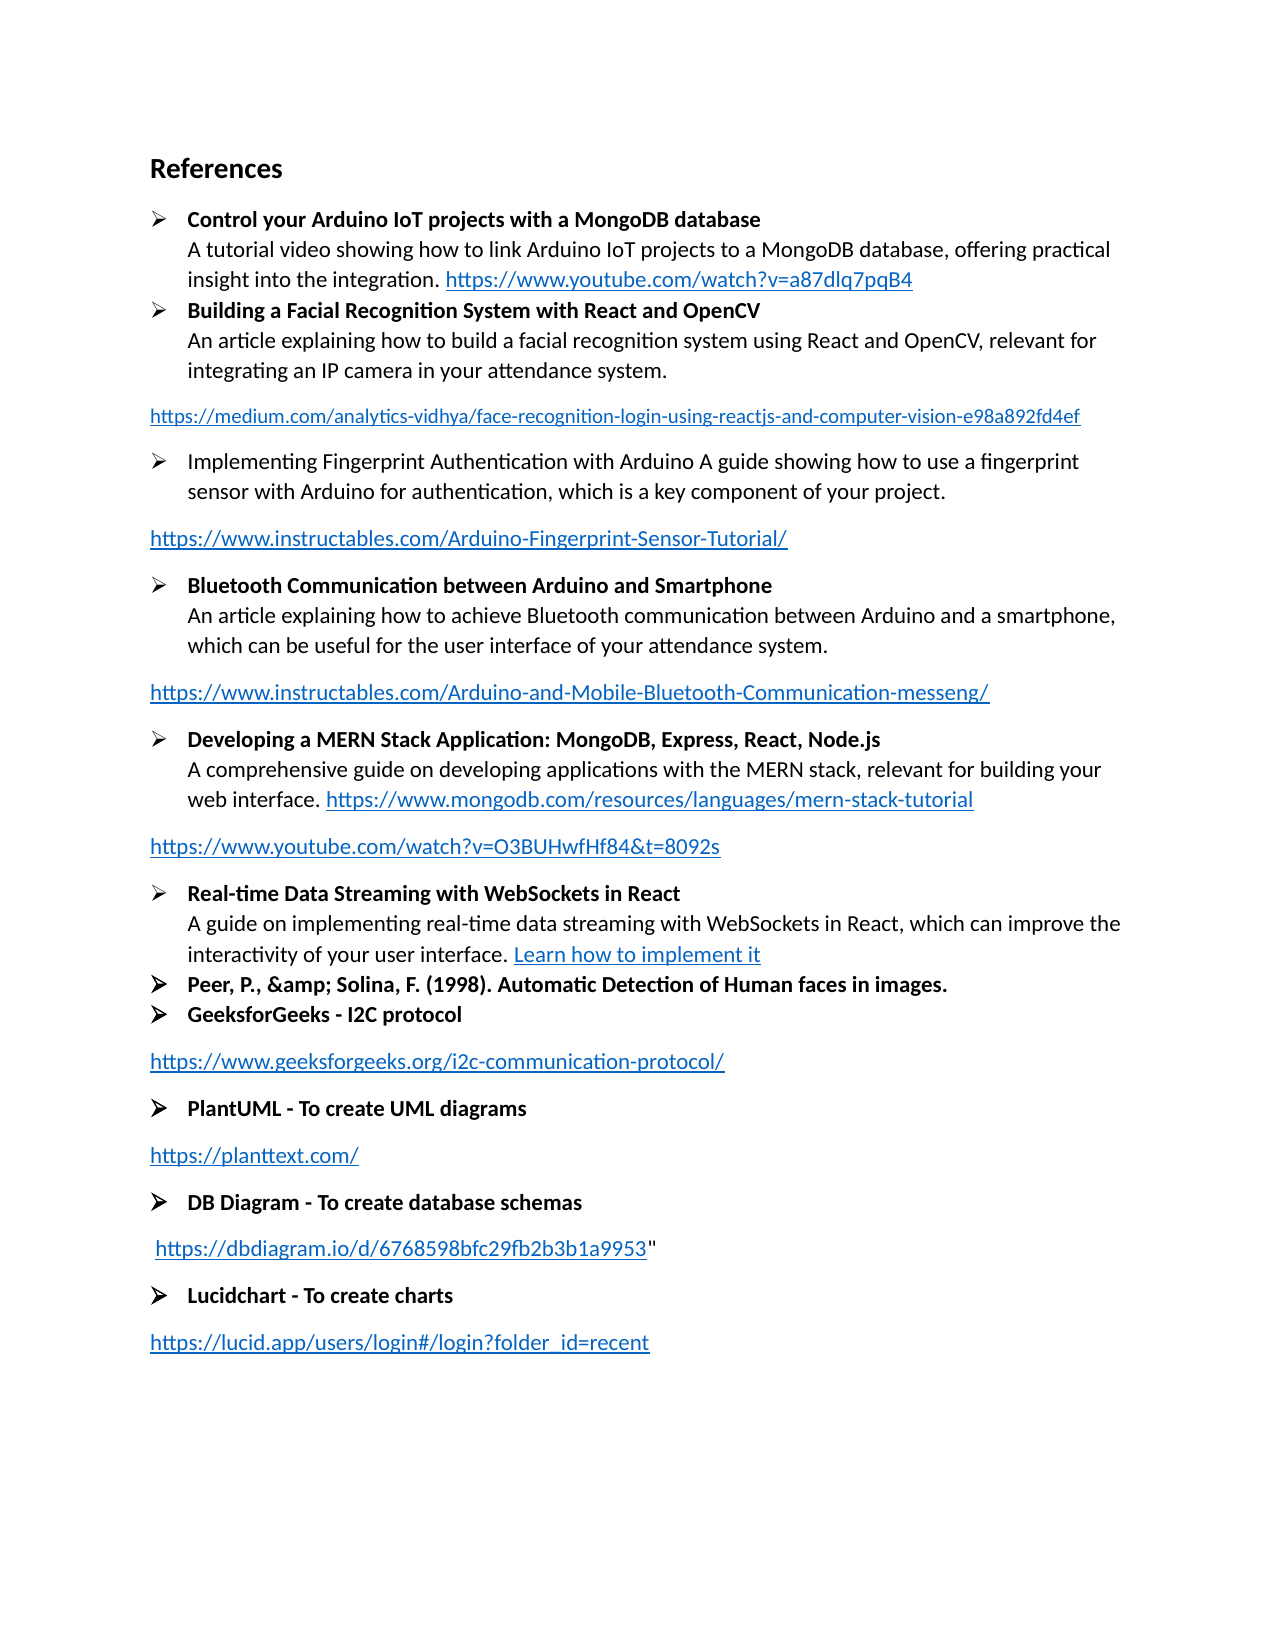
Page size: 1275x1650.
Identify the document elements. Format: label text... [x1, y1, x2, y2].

list Peer, P., &amp; Solina, F. (1998). Automatic Detection of Human faces in images. [150, 970, 1125, 998]
list Implementing Fingerprint Authentication with Arduino A guide showing how to use a fingerprint sensor with Arduino for authentication, which is a key component of your project. [150, 447, 1125, 505]
text https://www.youtube.com/watch?v=O3BUHwfHf84&t=8092s [150, 832, 1125, 861]
list Developing a MERN Stack Application: MongoDB, Express, React, Node.js A comprehensive guide on developing applications with the MERN stack, relevant for building your web interface. https://www.mongodb.com/resources/languages/mern-stack-tutorial [150, 725, 1125, 814]
text https://dbdiagram.io/d/6768598bfc29fb2b3b1a9953" [150, 1234, 1125, 1263]
list Real-time Data Streaming with WebSockets in React A guide on implementing real-time data streaming with WebSockets in React, which can improve the interactivity of your user interface. Learn how to implement it [150, 879, 1125, 968]
text References [150, 150, 1125, 186]
text https://www.instructables.com/Arduino-Fingerprint-Sensor-Tutorial/ [150, 524, 1125, 552]
list Lucidchart - To create charts [150, 1281, 1125, 1309]
text https://www.geeksforgeeks.org/i2c-communication-protocol/ [150, 1047, 1125, 1075]
list Control your Arduino IoT projects with a MongoDB database A tutorial video showing how to link Arduino IoT projects to a MongoDB database, offering practical insight into the integration. https://www.youtube.com/watch?v=a87dlq7pqB4 [150, 205, 1125, 293]
text https://medium.com/analytics-vidhya/face-recognition-login-using-reactjs-and-computer-vision-e98a892fd4ef [150, 403, 1125, 428]
list GeeksforGeeks - I2C protocol [150, 1000, 1125, 1028]
list PlantUML - To create UML diagrams [150, 1094, 1125, 1122]
list Bluetooth Communication between Arduino and Smartphone An article explaining how to achieve Bluetooth communication between Arduino and a smartphone, which can be useful for the user interface of your attendance system. [150, 571, 1125, 659]
text https://planttext.com/ [150, 1141, 1125, 1169]
list Building a Facial Recognition System with React and OpenCV An article explaining how to build a facial recognition system using React and OpenCV, relevant for integrating an IP camera in your attendance system. [150, 296, 1125, 384]
list DB Diagram - To create database schemas [150, 1188, 1125, 1216]
text https://lucid.app/users/login#/login?folder_id=recent [150, 1328, 1125, 1356]
text https://www.instructables.com/Arduino-and-Mobile-Bluetooth-Communication-messeng/ [150, 678, 1125, 706]
